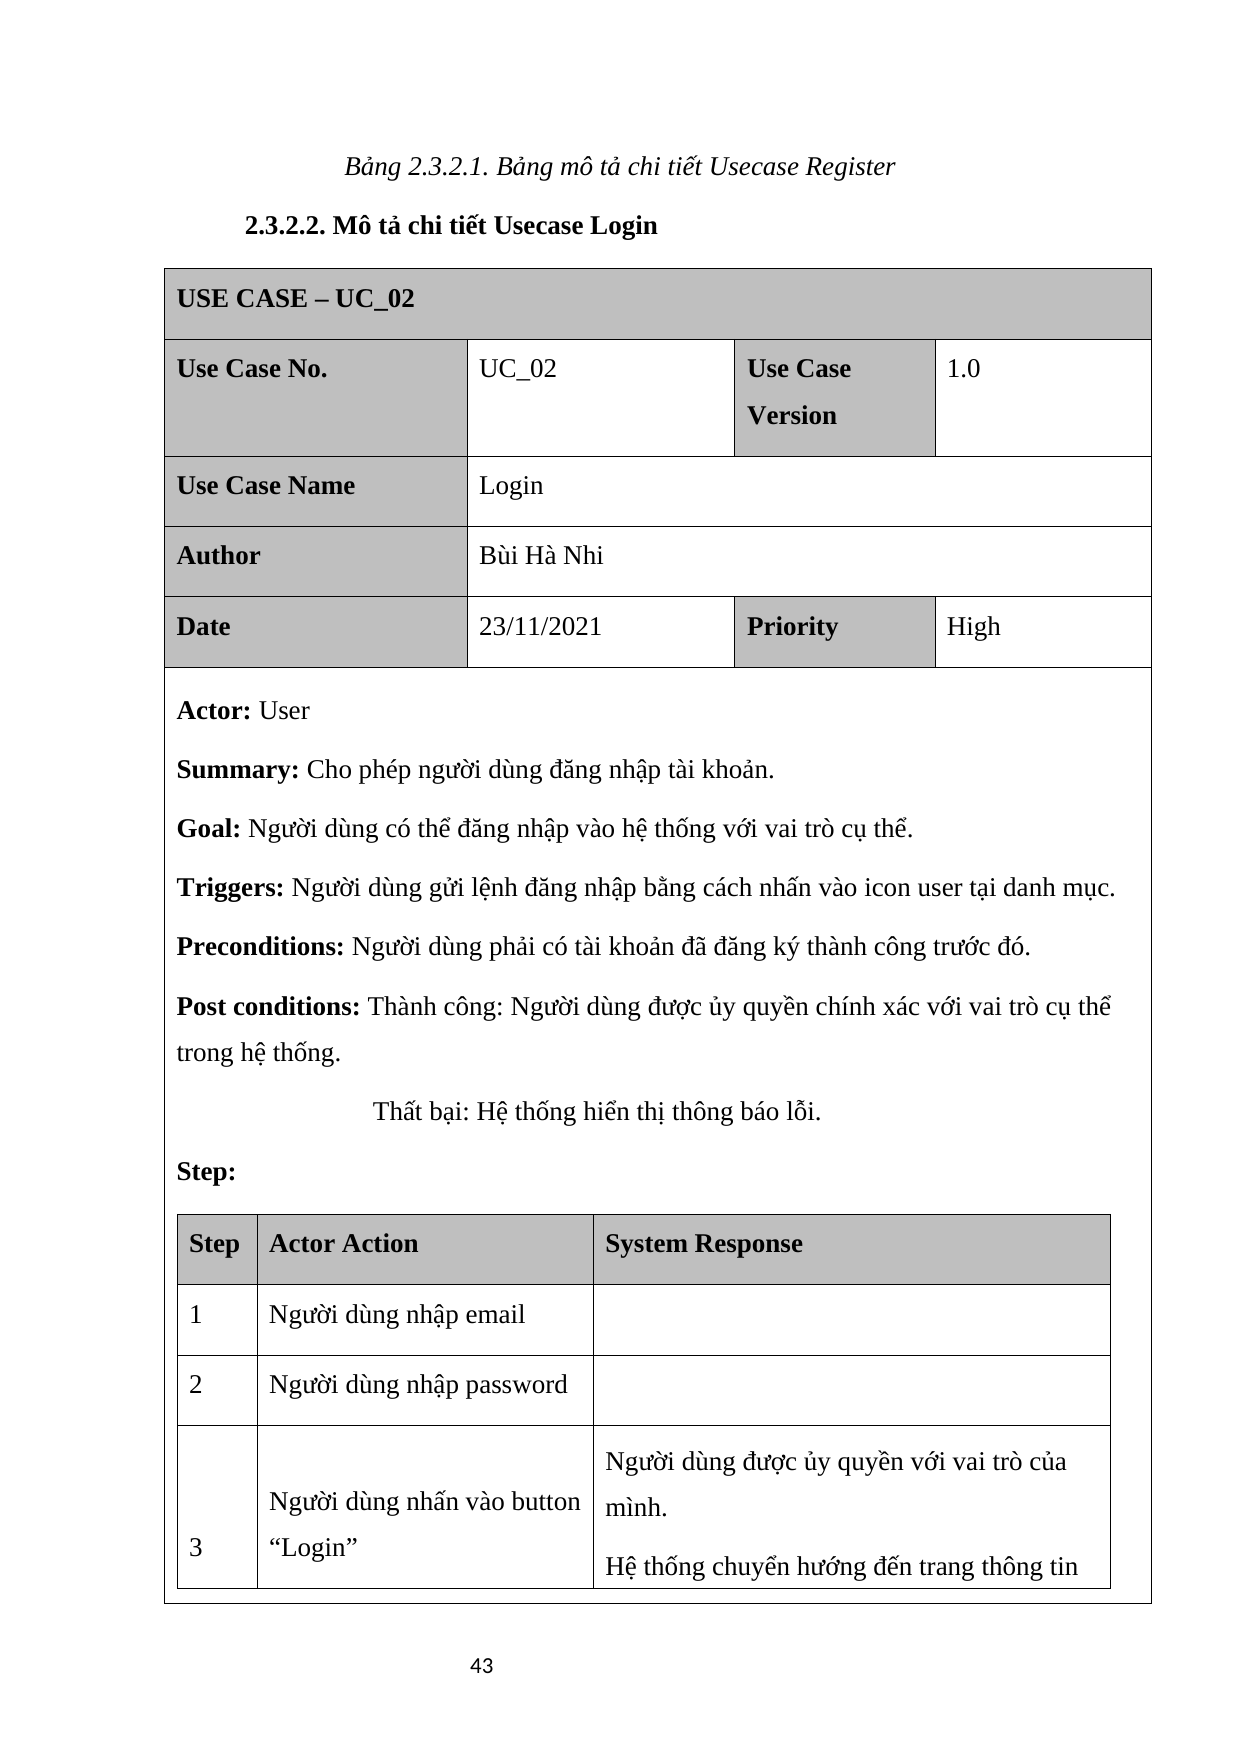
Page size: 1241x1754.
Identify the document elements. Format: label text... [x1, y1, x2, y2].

table_cell High [936, 597, 1151, 667]
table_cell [165, 668, 1151, 1603]
table_cell Author [165, 527, 467, 596]
table_cell Priority [735, 597, 935, 667]
table_cell Login [468, 457, 1151, 526]
table_cell Bùi Hà Nhi [468, 527, 1151, 596]
table_cell 1.0 [936, 340, 1151, 456]
text Bảng 2.3.2.1. Bảng mô tả chi tiết Usecase Register [187, 150, 1053, 181]
table_cell Date [165, 597, 467, 667]
table_cell Use Case Version [735, 340, 935, 456]
table_cell Use Case No. [165, 340, 467, 456]
table_cell 23/11/2021 [468, 597, 734, 667]
table_cell Use Case Name [165, 457, 467, 526]
table_cell UC_02 [468, 340, 734, 456]
table_header USE CASE – UC_02 [165, 269, 1151, 339]
subtitle 2.3.2.2. Mô tả chi tiết Usecase Login [187, 209, 1053, 240]
